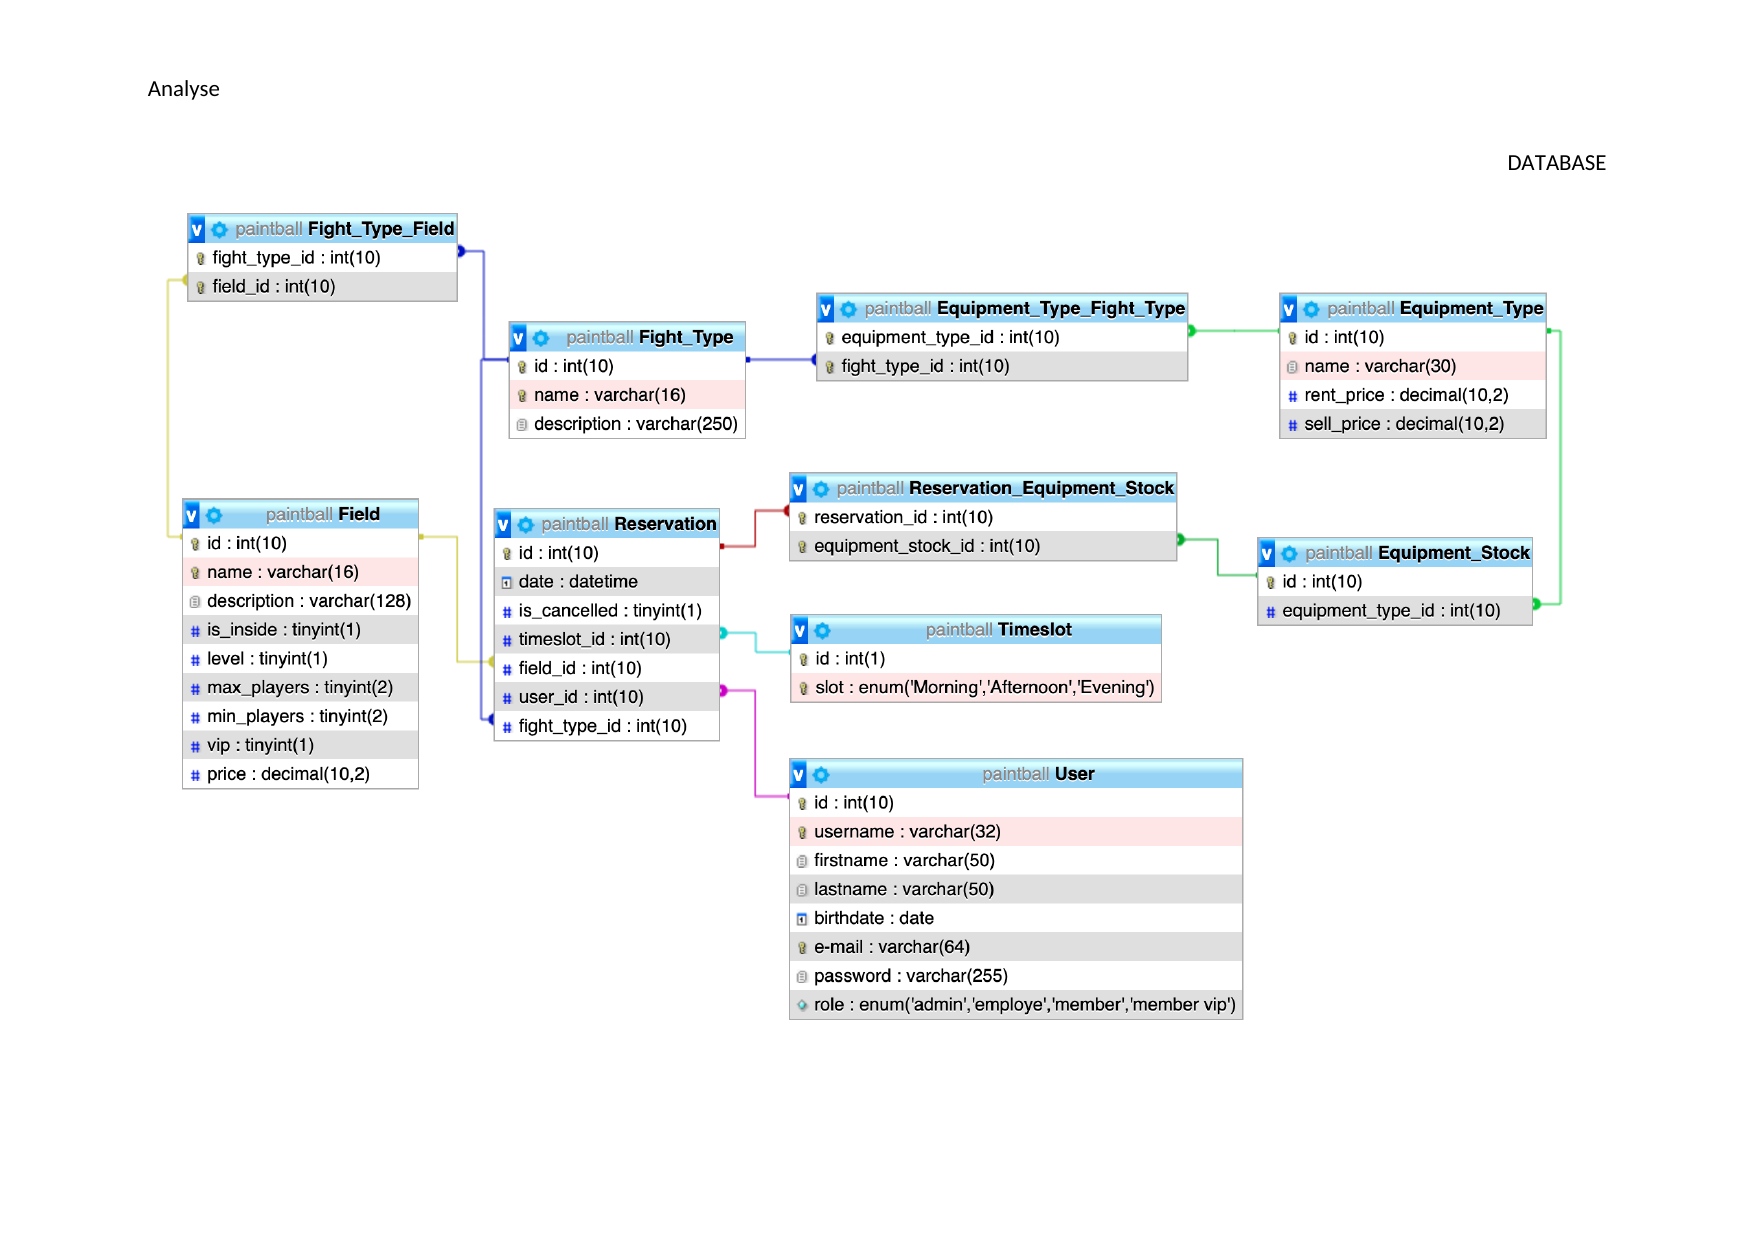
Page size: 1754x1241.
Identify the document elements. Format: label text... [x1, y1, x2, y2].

text DATABASE [148, 148, 1606, 176]
picture [147, 200, 1607, 1039]
